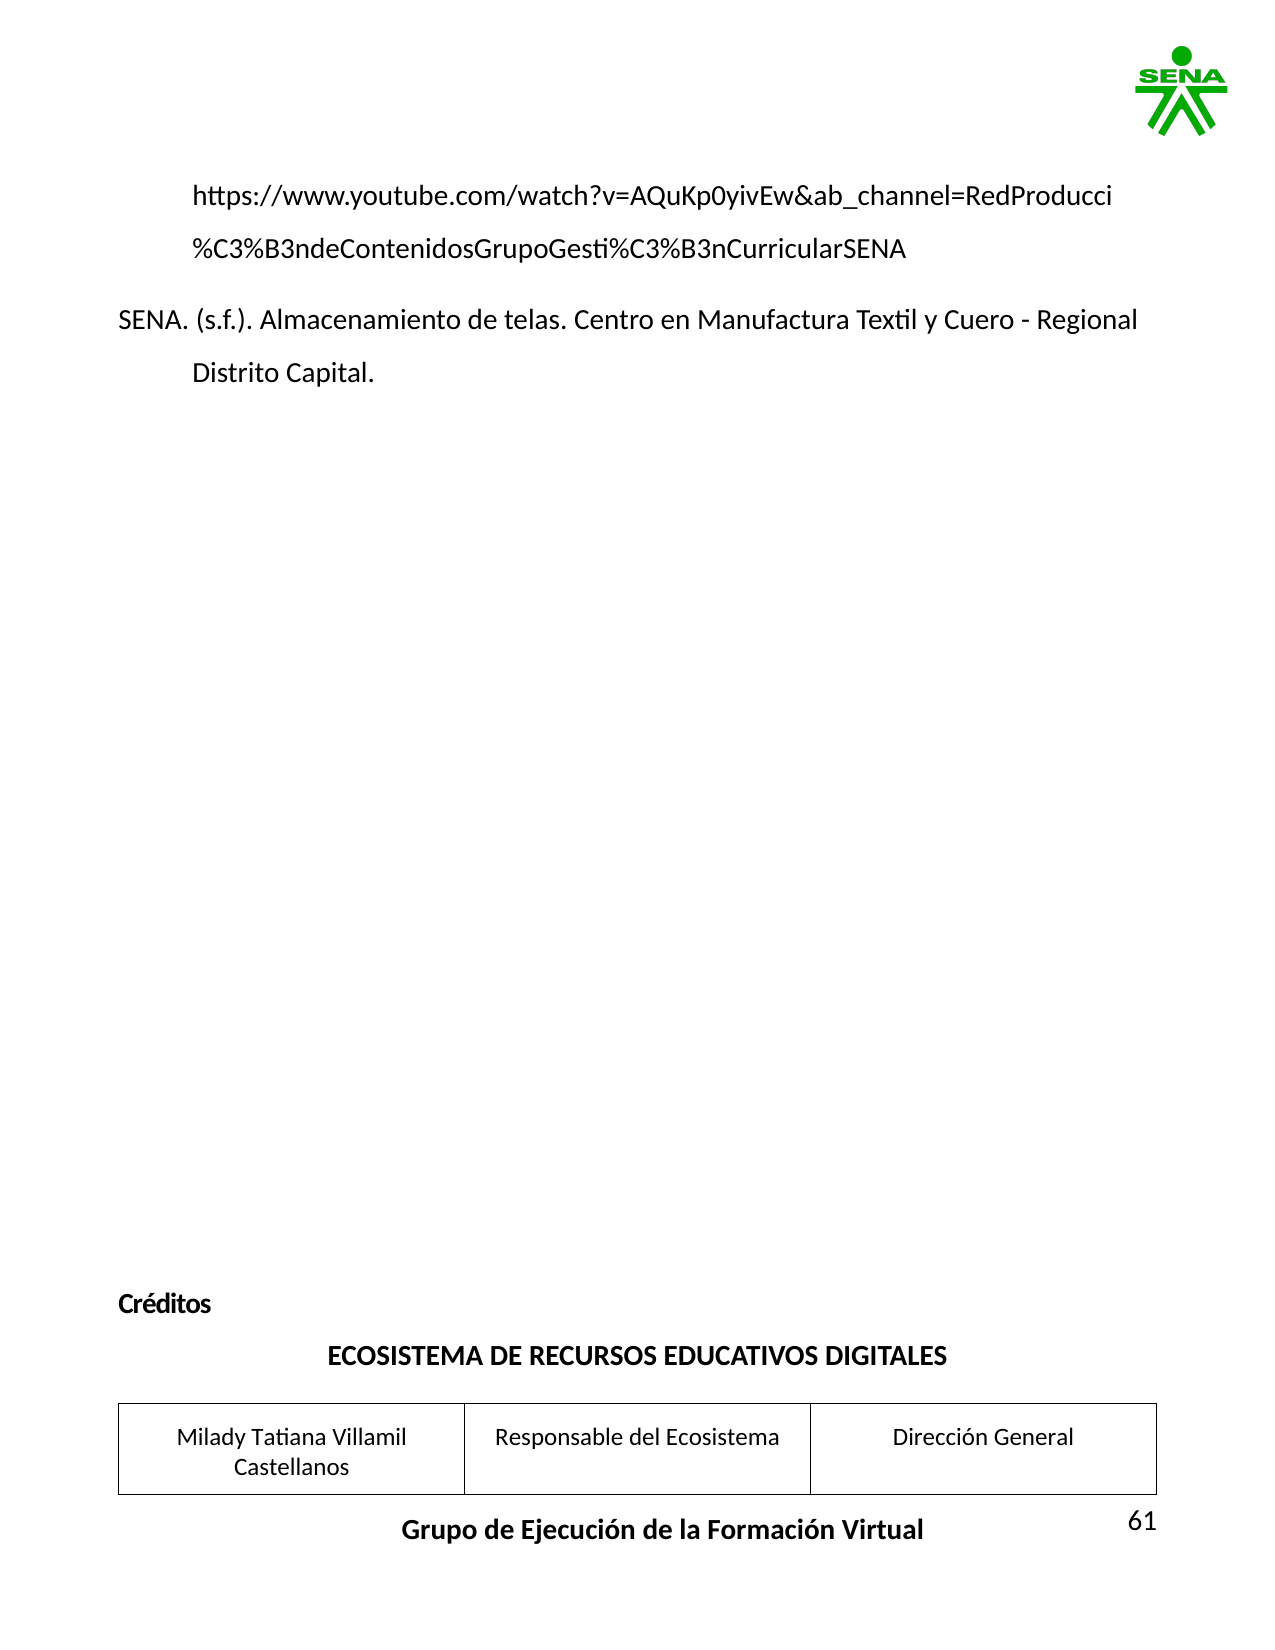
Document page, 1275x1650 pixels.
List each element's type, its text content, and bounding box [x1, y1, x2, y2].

text SENA. (s.f.). Almacenamiento de telas. Centro en Manufactura Textil y Cuero - Regional Distrito Capital. [118, 301, 1157, 390]
table_header Dirección General [811, 1404, 1156, 1494]
text ECOSISTEMA DE RECURSOS EDUCATIVOS DIGITALES [118, 1337, 1157, 1373]
picture [1135, 46, 1228, 136]
subtitle Créditos [118, 1285, 1157, 1321]
table_header Responsable del Ecosistema [465, 1404, 810, 1494]
table_header Milady Tatiana Villamil Castellanos [119, 1404, 464, 1494]
